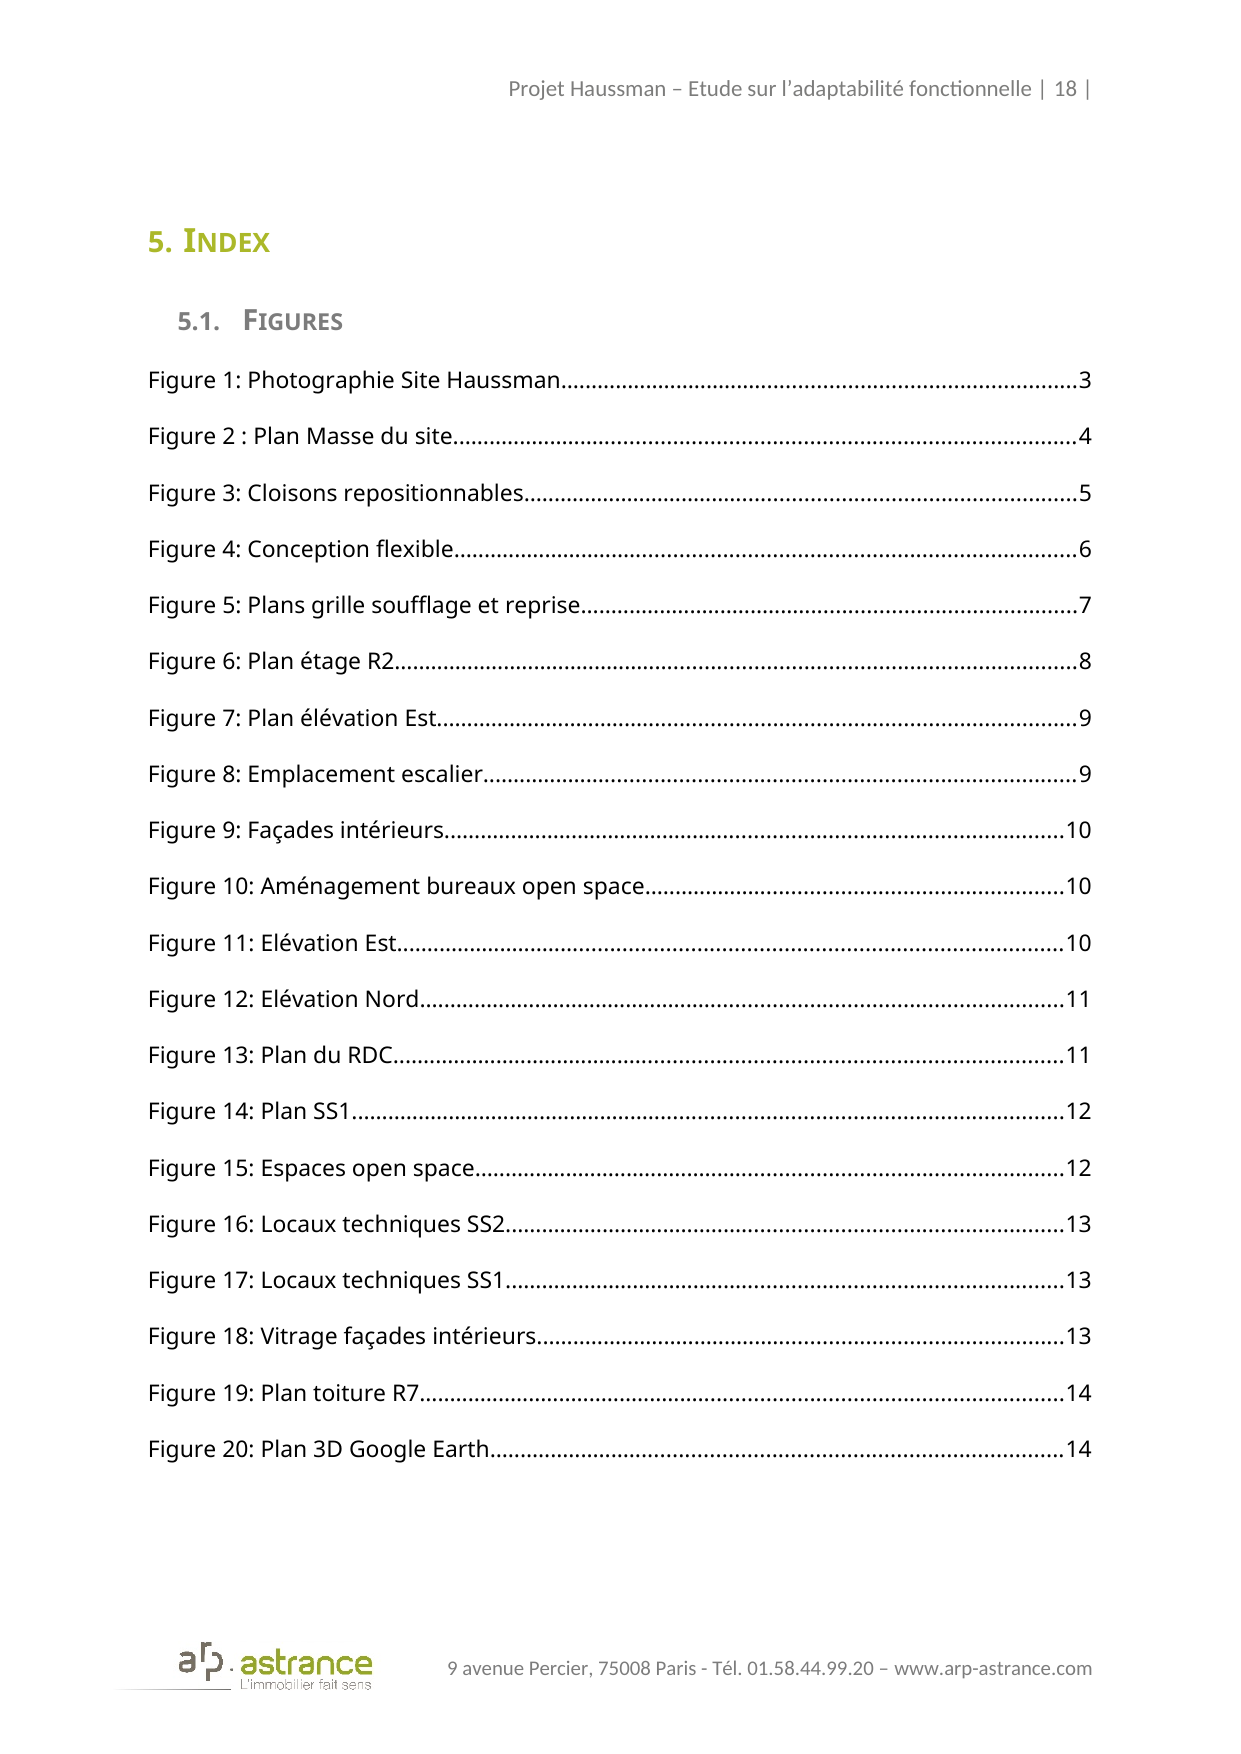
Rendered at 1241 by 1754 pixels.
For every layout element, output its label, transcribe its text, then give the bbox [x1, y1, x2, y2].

text Figure 17: Locaux techniques SS1 13 [148, 1264, 1093, 1295]
text Figure 8: Emplacement escalier 9 [148, 758, 1093, 789]
text Figure 19: Plan toiture R7 14 [148, 1376, 1093, 1408]
subtitle Figures [177, 299, 1093, 339]
picture [112, 1628, 423, 1705]
text Figure 4: Conception flexible 6 [148, 533, 1093, 564]
text Figure 14: Plan SS1 12 [148, 1095, 1093, 1126]
text Figure 6: Plan étage R2 8 [148, 645, 1093, 676]
text Figure 12: Elévation Nord 11 [148, 983, 1093, 1014]
text Figure 16: Locaux techniques SS2 13 [148, 1208, 1093, 1239]
text Figure 7: Plan élévation Est 9 [148, 701, 1093, 733]
subtitle Index [148, 216, 1093, 262]
text Figure 20: Plan 3D Google Earth 14 [148, 1433, 1093, 1464]
text Figure 11: Elévation Est 10 [148, 926, 1093, 958]
text Figure 1: Photographie Site Haussman 3 [148, 364, 1093, 395]
text Figure 5: Plans grille soufflage et reprise 7 [148, 589, 1093, 620]
text Figure 9: Façades intérieurs 10 [148, 814, 1093, 845]
text Figure 2 : Plan Masse du site 4 [148, 420, 1093, 451]
text Figure 3: Cloisons repositionnables 5 [148, 476, 1093, 508]
text Figure 13: Plan du RDC 11 [148, 1039, 1093, 1070]
text Figure 15: Espaces open space 12 [148, 1151, 1093, 1183]
text Figure 10: Aménagement bureaux open space 10 [148, 870, 1093, 901]
text Figure 18: Vitrage façades intérieurs 13 [148, 1320, 1093, 1351]
